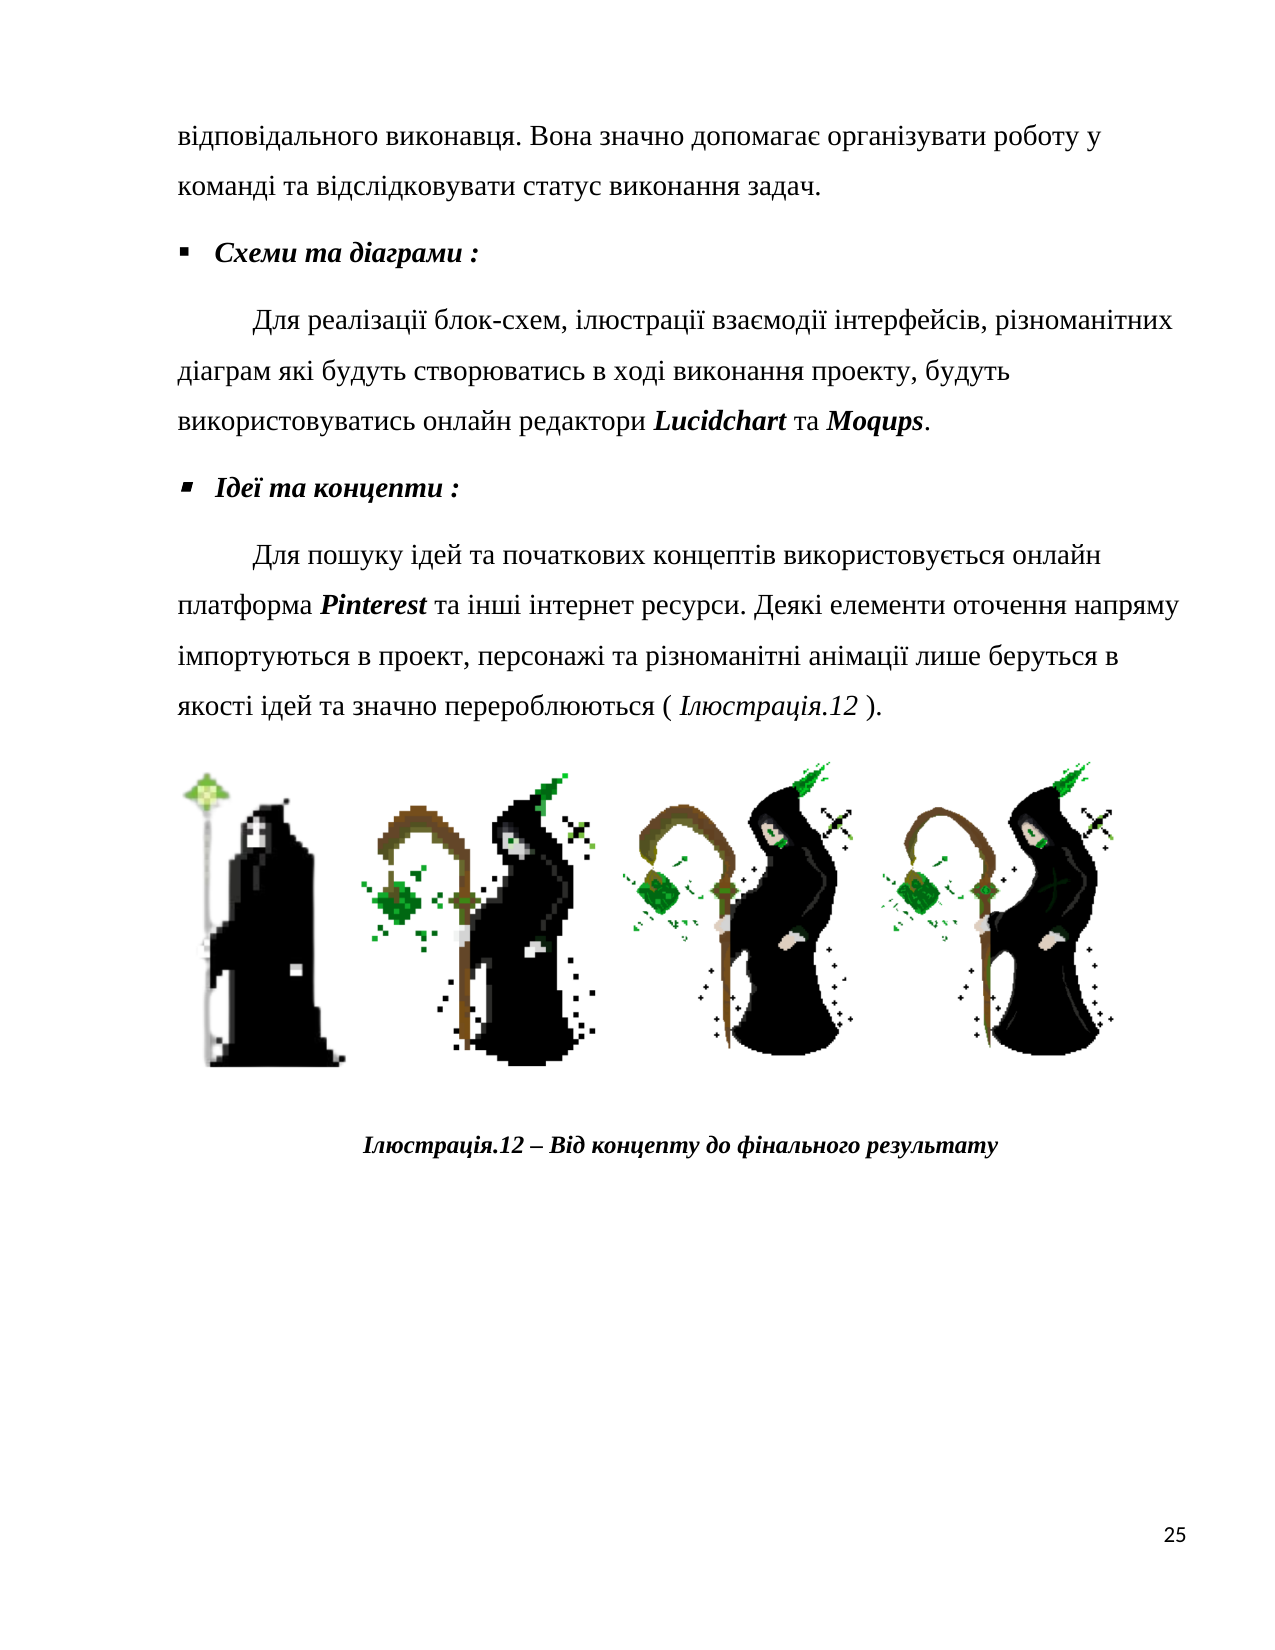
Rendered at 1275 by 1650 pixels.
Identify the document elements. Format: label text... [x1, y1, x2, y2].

picture [140, 747, 1150, 1083]
list Схеми та діаграми : [177, 235, 1186, 269]
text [177, 118, 1186, 202]
list Ідеї та концепти : [177, 470, 1186, 504]
text Для пошуку ідей та початкових концептів використовується онлайн платформа Pinterest та інші інтернет ресурси. Деякі елементи оточення напряму імпортуються в проект, персонажі та різноманітні анімації лише беруться в якості ідей та значно перероблюються ( Ілюстрація.12 ). [177, 537, 1186, 722]
text Для реалізації блок-схем, ілюстрації взаємодії інтерфейсів, різноманітних діаграм які будуть створюватись в ході виконання проекту, будуть використовуватись онлайн редактори Lucidchart та Moqups. [177, 302, 1186, 437]
